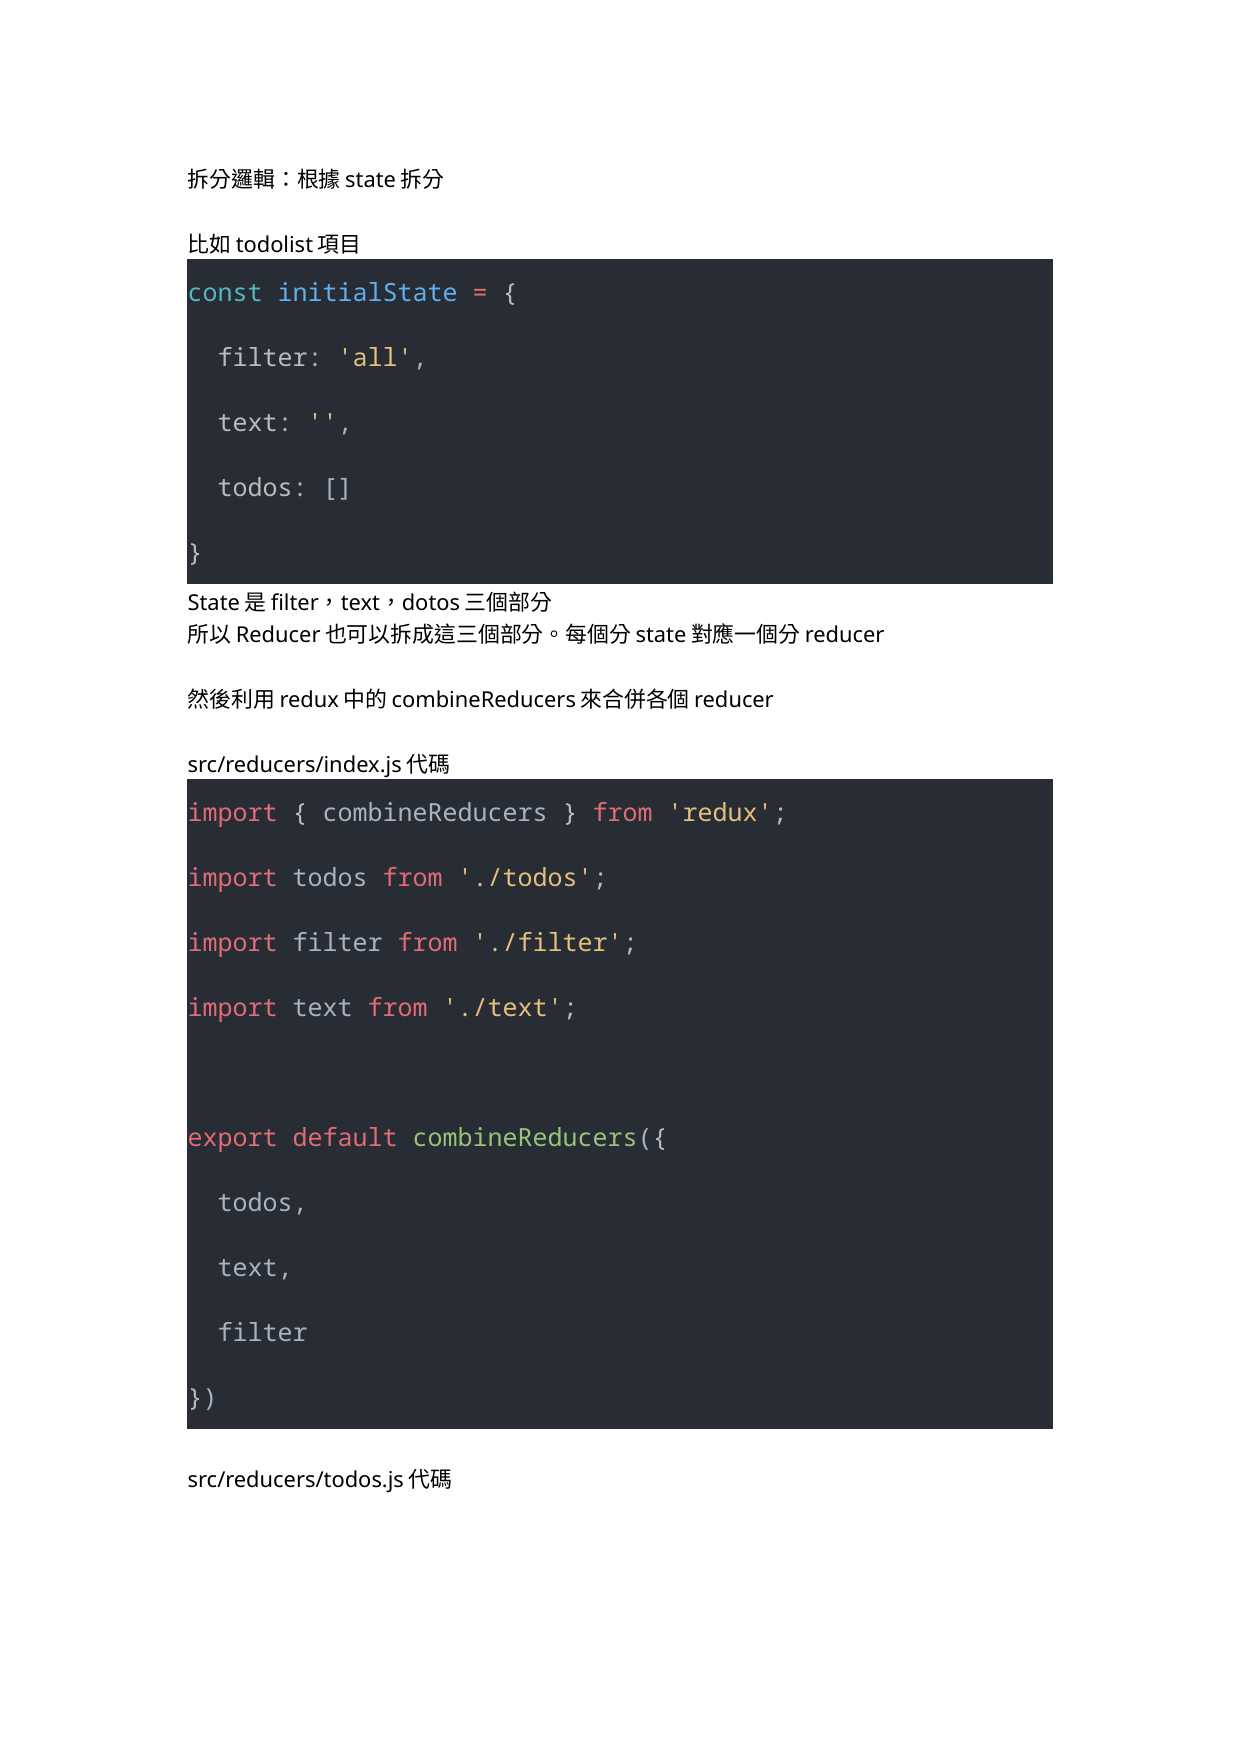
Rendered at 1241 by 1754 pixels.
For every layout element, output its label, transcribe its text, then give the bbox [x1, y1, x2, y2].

text 比如todolist項目 [187, 227, 1053, 259]
text filter [187, 1299, 1053, 1364]
text todos: [] [187, 454, 1053, 519]
text } [187, 519, 1053, 584]
text const initialState = { [187, 259, 1053, 324]
text }) [187, 1364, 1053, 1429]
text import todos from './todos'; [187, 844, 1053, 909]
text import { combineReducers } from 'redux'; [187, 779, 1053, 844]
text text: '', [187, 389, 1053, 454]
text src/reducers/index.js代碼 [187, 747, 1053, 779]
text filter: 'all', [187, 324, 1053, 389]
text todos, [187, 1169, 1053, 1234]
text export default combineReducers({ [187, 1104, 1053, 1169]
text import filter from './filter'; [187, 909, 1053, 974]
text 然後利用redux中的combineReducers來合併各個reducer [187, 682, 1053, 714]
text text, [187, 1234, 1053, 1299]
text 拆分邏輯：根據state拆分 [187, 162, 1053, 194]
text 所以Reducer也可以拆成這三個部分。每個分state對應一個分reducer [187, 617, 1053, 649]
text State是filter，text，dotos三個部分 [187, 584, 1053, 617]
text import text from './text'; [187, 974, 1053, 1039]
text src/reducers/todos.js代碼 [187, 1462, 1053, 1494]
